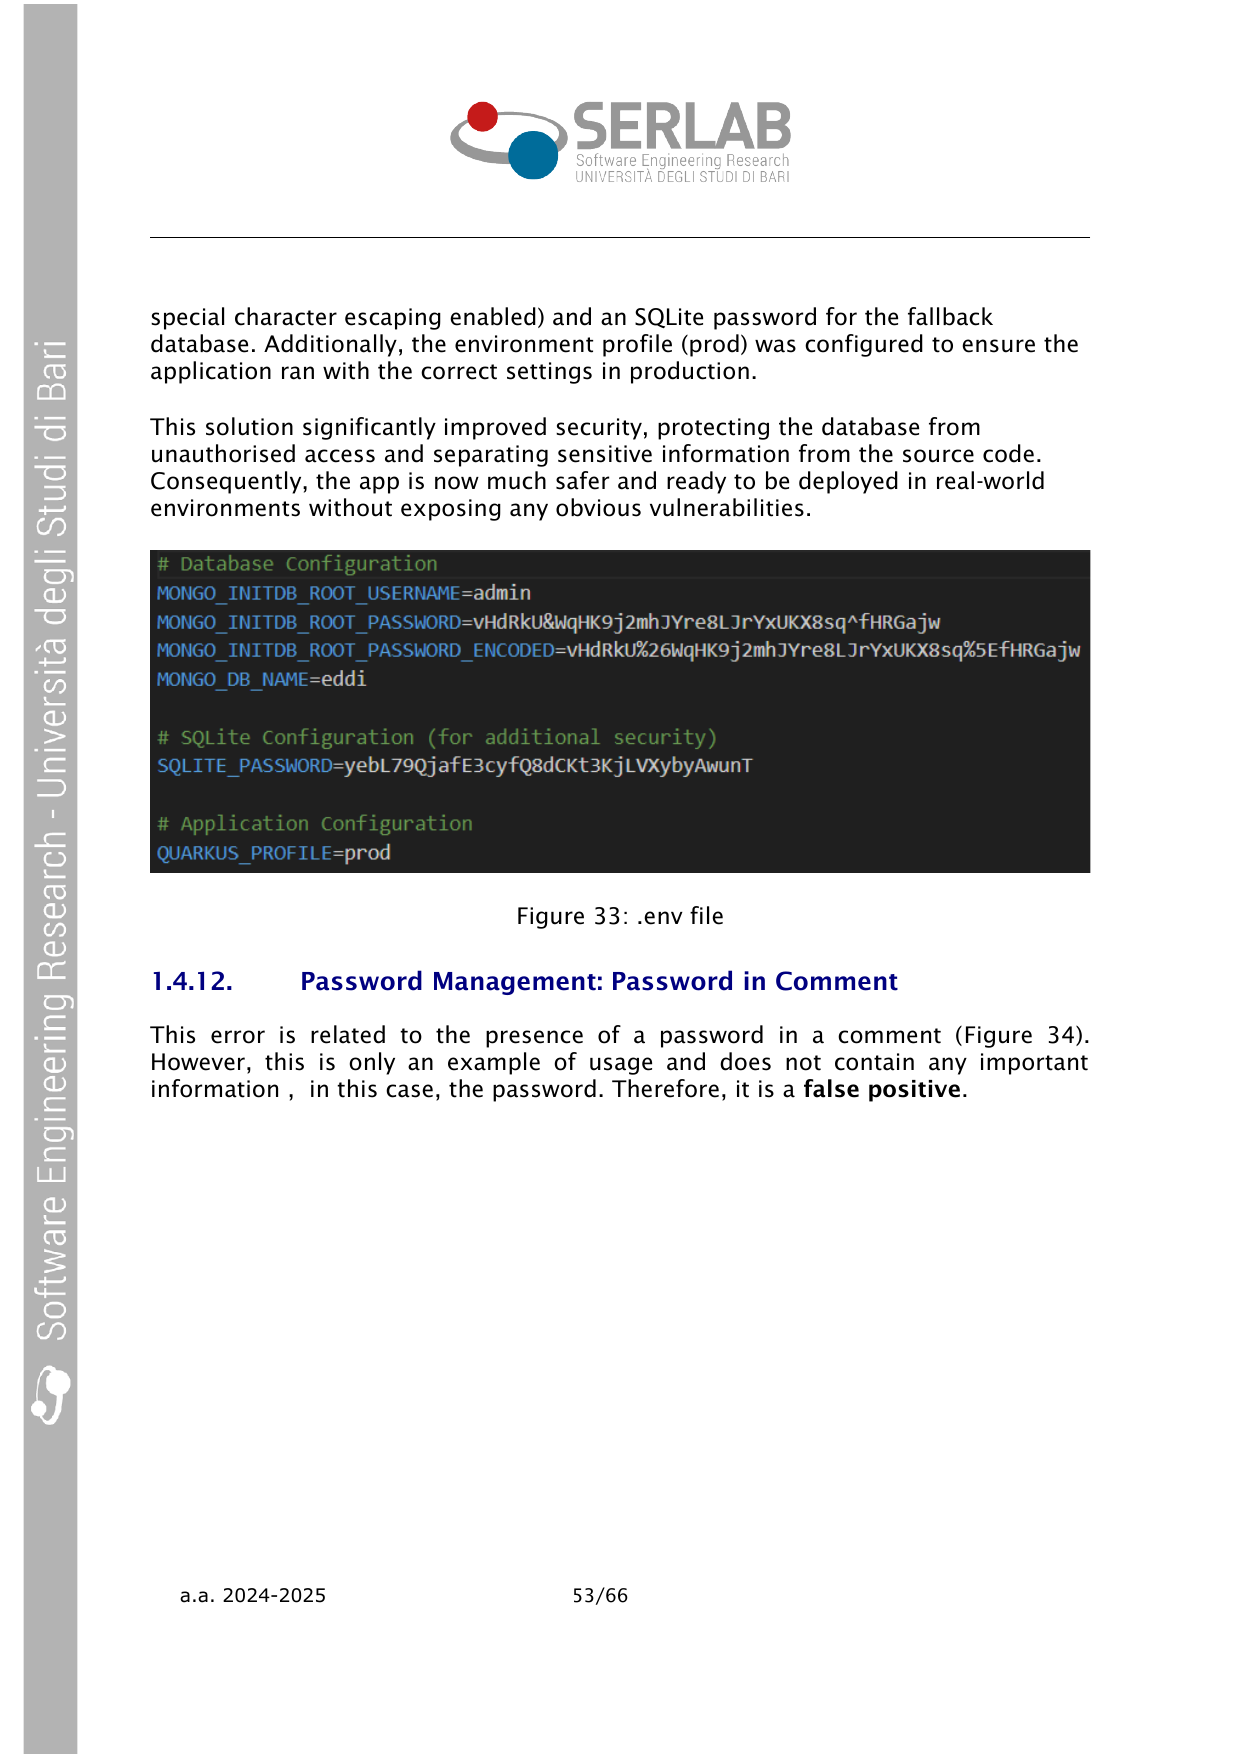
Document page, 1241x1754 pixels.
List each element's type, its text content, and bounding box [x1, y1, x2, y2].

picture [150, 550, 1091, 873]
text This solution significantly improved security, protecting the database from unauthorised access and separating sensitive information from the source code. Consequently, the app is now much safer and ready to be deployed in real-world environments without exposing any obvious vulnerabilities. [150, 413, 1090, 521]
picture [446, 100, 794, 184]
text Figure 33: .env file [150, 902, 1090, 929]
text This error is related to the presence of a password in a comment (Figure ). However, this is only an example of usage and does not contain any important information , in this case, the password. Therefore, it is a false positive. [150, 1021, 1090, 1102]
picture [23, 4, 78, 1754]
subtitle Password Management: Password in Comment [150, 967, 1090, 996]
